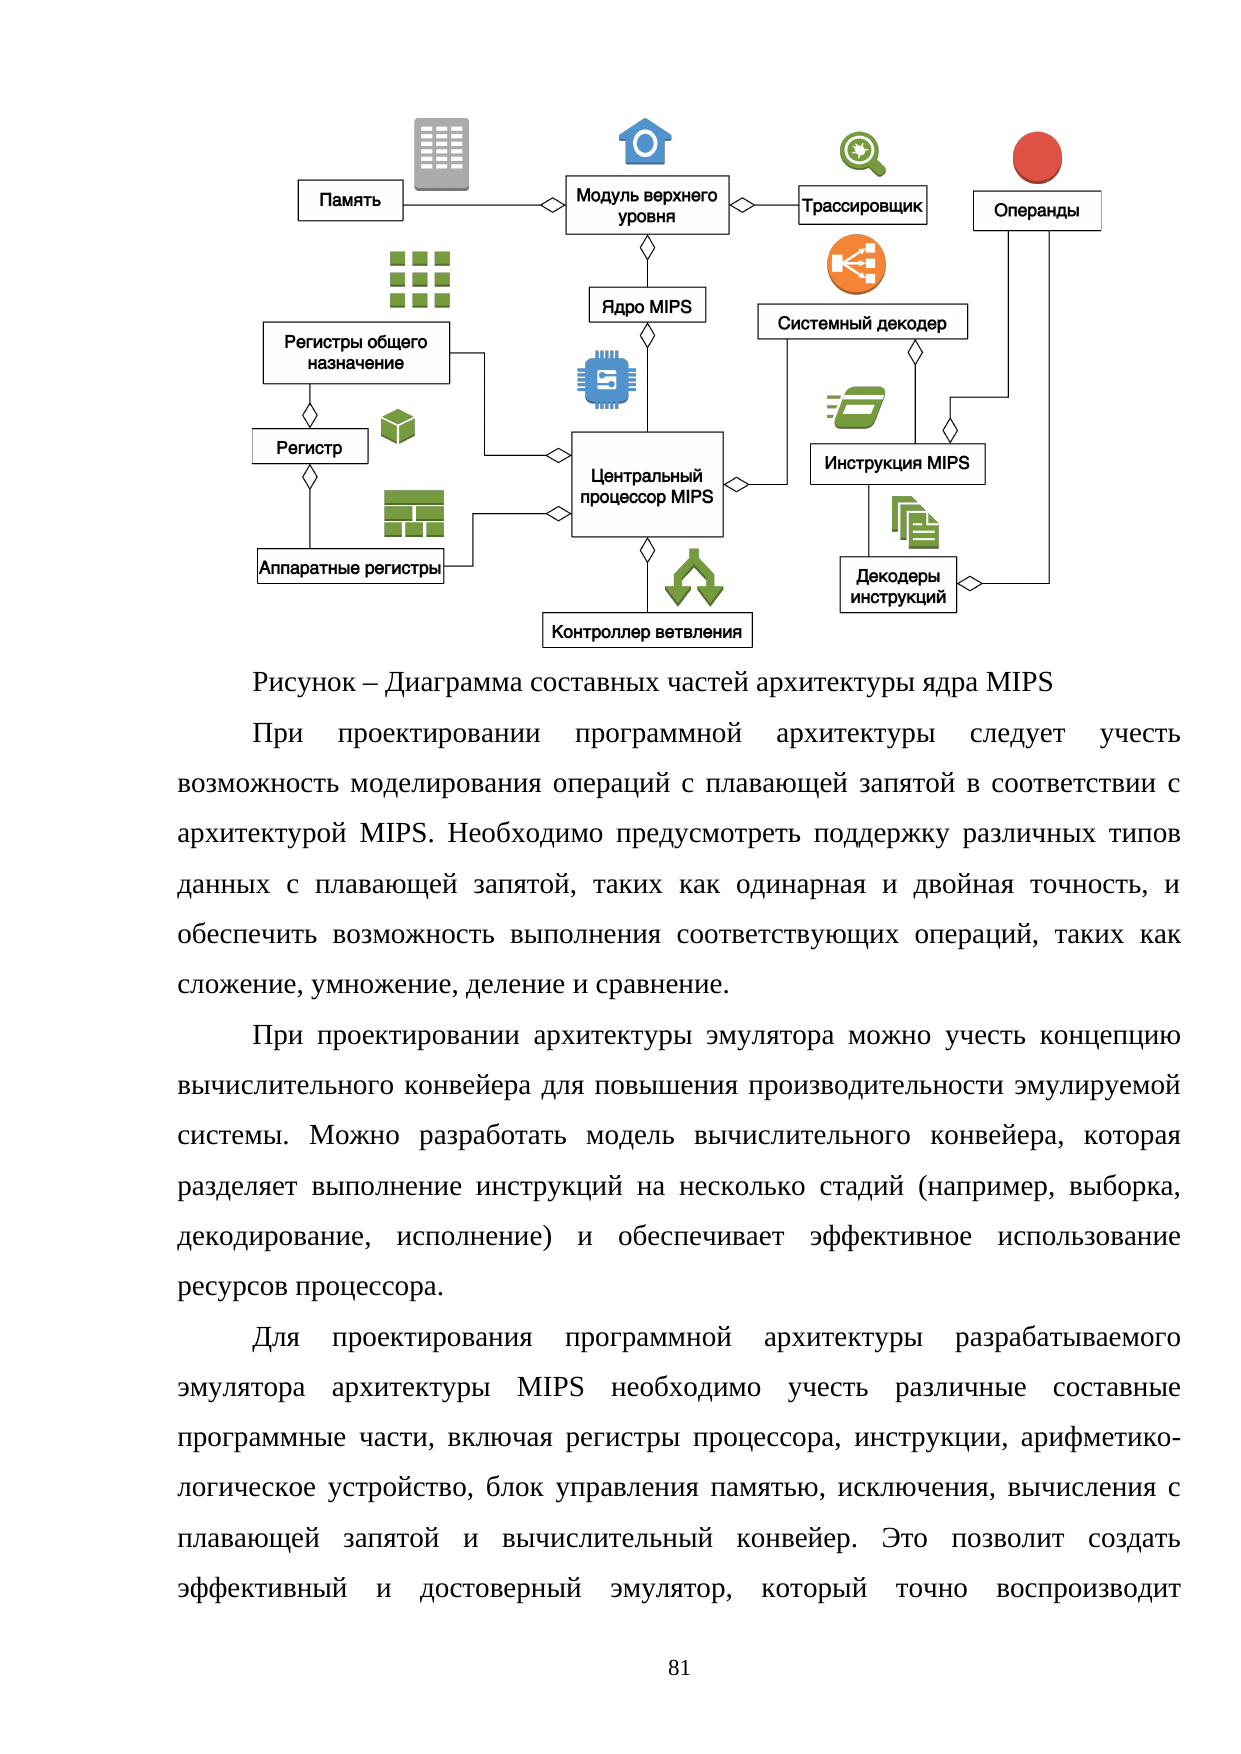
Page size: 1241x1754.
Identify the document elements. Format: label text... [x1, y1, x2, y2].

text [177, 1319, 1182, 1604]
text При проектировании программной архитектуры следует учесть возможность моделирования операций с плавающей запятой в соответствии с архитектурой MIPS. Необходимо предусмотреть поддержку различных типов данных с плавающей запятой, таких как одинарная и двойная точность, и обеспечить возможность выполнения соответствующих операций, таких как сложение, умножение, деление и сравнение. [177, 715, 1182, 1000]
picture [252, 118, 1102, 648]
text Рисунок – Диаграмма составных частей архитектуры ядра MIPS [177, 664, 1182, 698]
text При проектировании архитектуры эмулятора можно учесть концепцию вычислительного конвейера для повышения производительности эмулируемой системы. Можно разработать модель вычислительного конвейера, которая разделяет выполнение инструкций на несколько стадий (например, выборка, декодирование, исполнение) и обеспечивает эффективное использование ресурсов процессора. [177, 1017, 1182, 1302]
